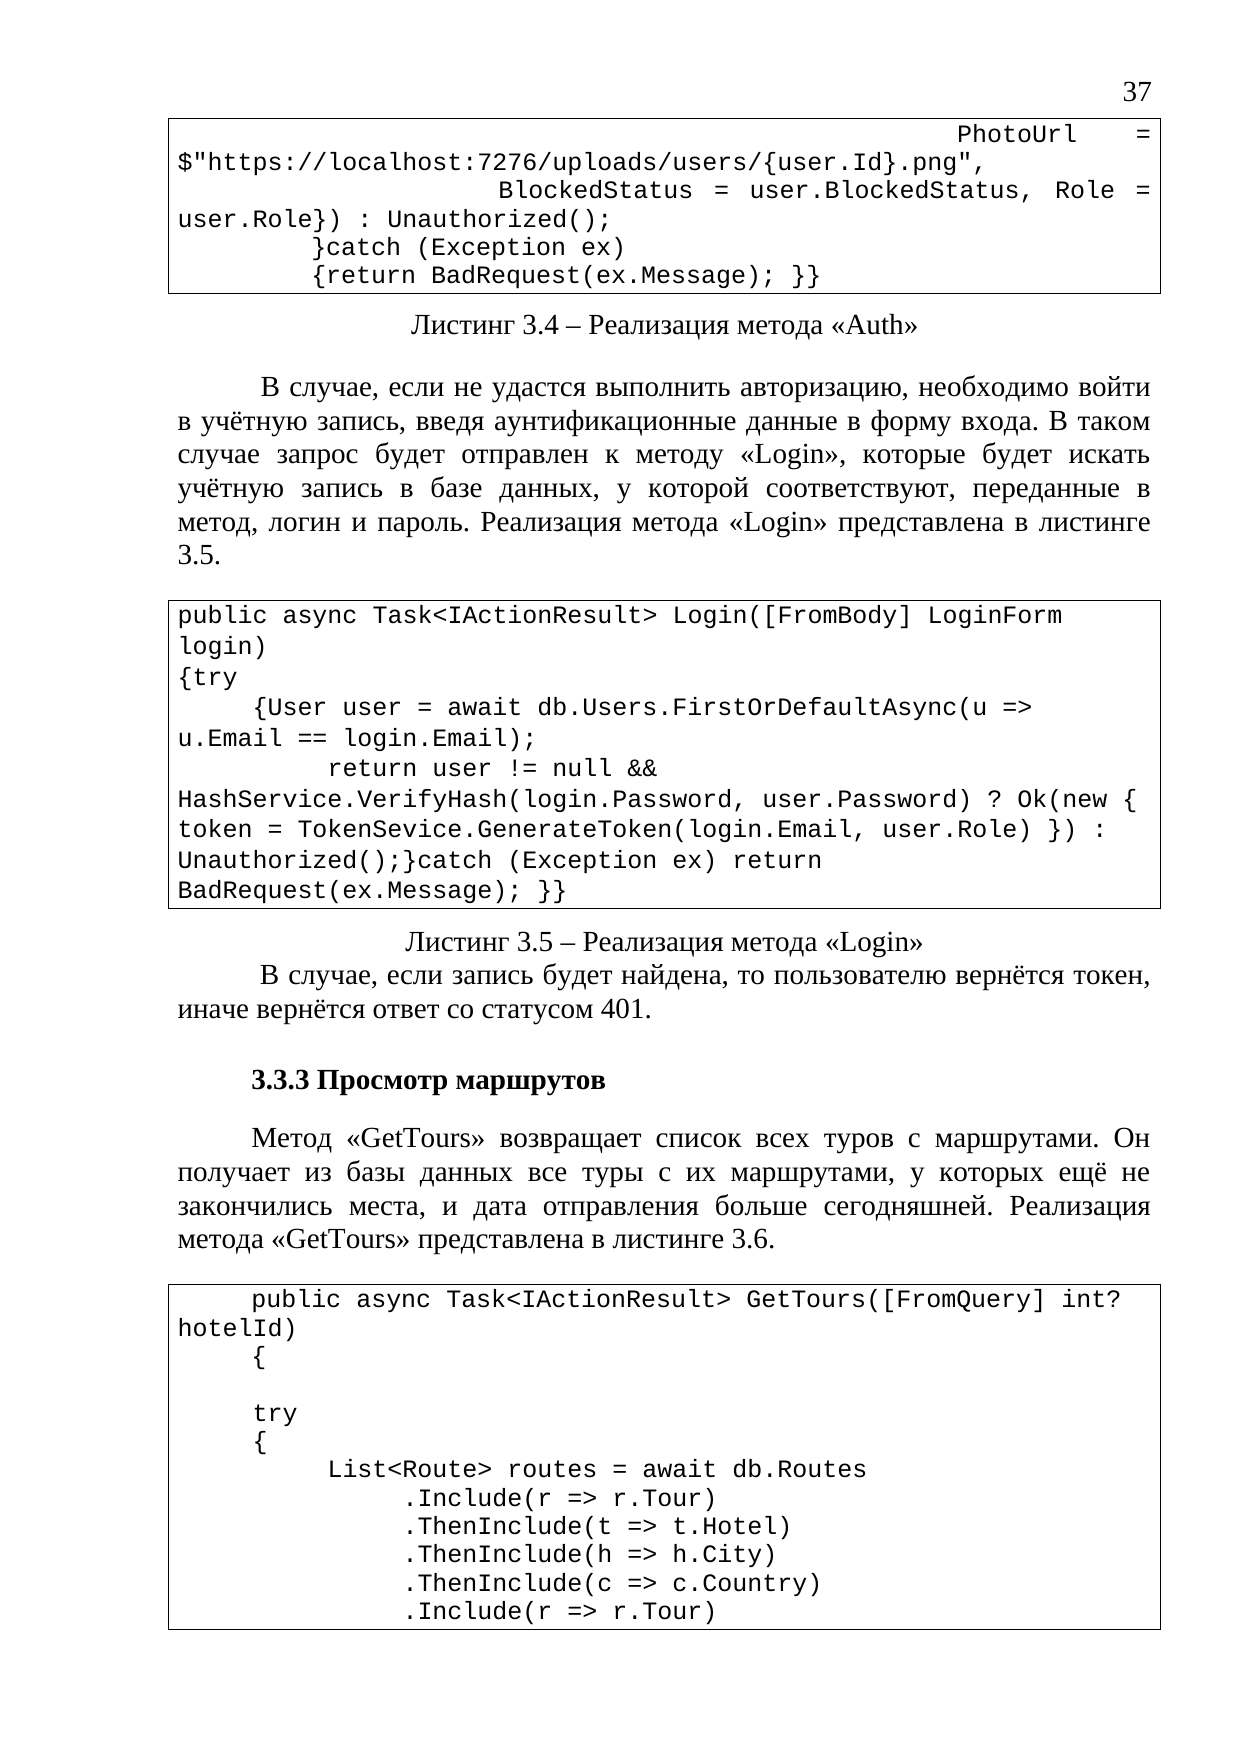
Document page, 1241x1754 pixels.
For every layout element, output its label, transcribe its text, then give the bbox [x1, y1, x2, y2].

text В случае, если не удастся выполнить авторизацию, необходимо войти в учётную запись, введя аунтификационные данные в форму входа. В таком случае запрос будет отправлен к методу «Login», которые будет искать учётную запись в базе данных, у которой соответствуют, переданные в метод, логин и пароль. Реализация метода «Login» представлена в листинге 3.5. [177, 369, 1152, 571]
text Листинг 3.5 – Реализация метода «Login» [177, 924, 1152, 957]
text List<Route> routes = await db.Routes [177, 1457, 1152, 1485]
text Метод «GetTours» возвращает список всех туров с маршрутами. Он получает из базы данных все туры с их маршрутами, у которых ещё не закончились места, и дата отправления больше сегодняшней. Реализация метода «GetTours» представлена в листинге 3.6. [177, 1121, 1152, 1255]
text PhotoUrl = $"https://localhost:7276/uploads/users/{user.Id}.png", [169, 119, 1160, 178]
text .ThenInclude(h => h.City) [177, 1542, 1152, 1570]
text return user != null && HashService.VerifyHash(login.Password, user.Password) ? Ok(new { token = TokenSevice.GenerateToken(login.Email, user.Role) }) : Unauthorized();}catch (Exception ex) return BadRequest(ex.Message); }} [169, 753, 1160, 908]
text .Include(r => r.Tour) [169, 1596, 1160, 1629]
text { [177, 1429, 1152, 1457]
text Просмотр маршрутов [251, 1062, 1152, 1096]
text }catch (Exception ex) [177, 234, 1152, 260]
text Листинг 3.4 – Реализация метода «Auth» [177, 307, 1152, 340]
text .ThenInclude(c => c.Country) [177, 1570, 1152, 1596]
text public async Task<IActionResult> Login([FromBody] LoginForm login) [169, 601, 1160, 661]
text public async Task<IActionResult> GetTours([FromQuery] int? hotelId) [169, 1285, 1160, 1344]
text В случае, если запись будет найдена, то пользователю вернётся токен, иначе вернётся ответ со статусом 401. [177, 957, 1152, 1024]
text {return BadRequest(ex.Message); }} [169, 260, 1160, 293]
text BlockedStatus = user.BlockedStatus, Role = user.Role}) : Unauthorized(); [177, 178, 1152, 234]
text .ThenInclude(t => t.Hotel) [177, 1514, 1152, 1542]
text {User user = await db.Users.FirstOrDefaultAsync(u => u.Email == login.Email); [169, 692, 1160, 753]
text try [177, 1400, 1152, 1429]
text { [177, 1344, 1152, 1372]
text {try [169, 661, 1160, 692]
text .Include(r => r.Tour) [177, 1485, 1152, 1514]
